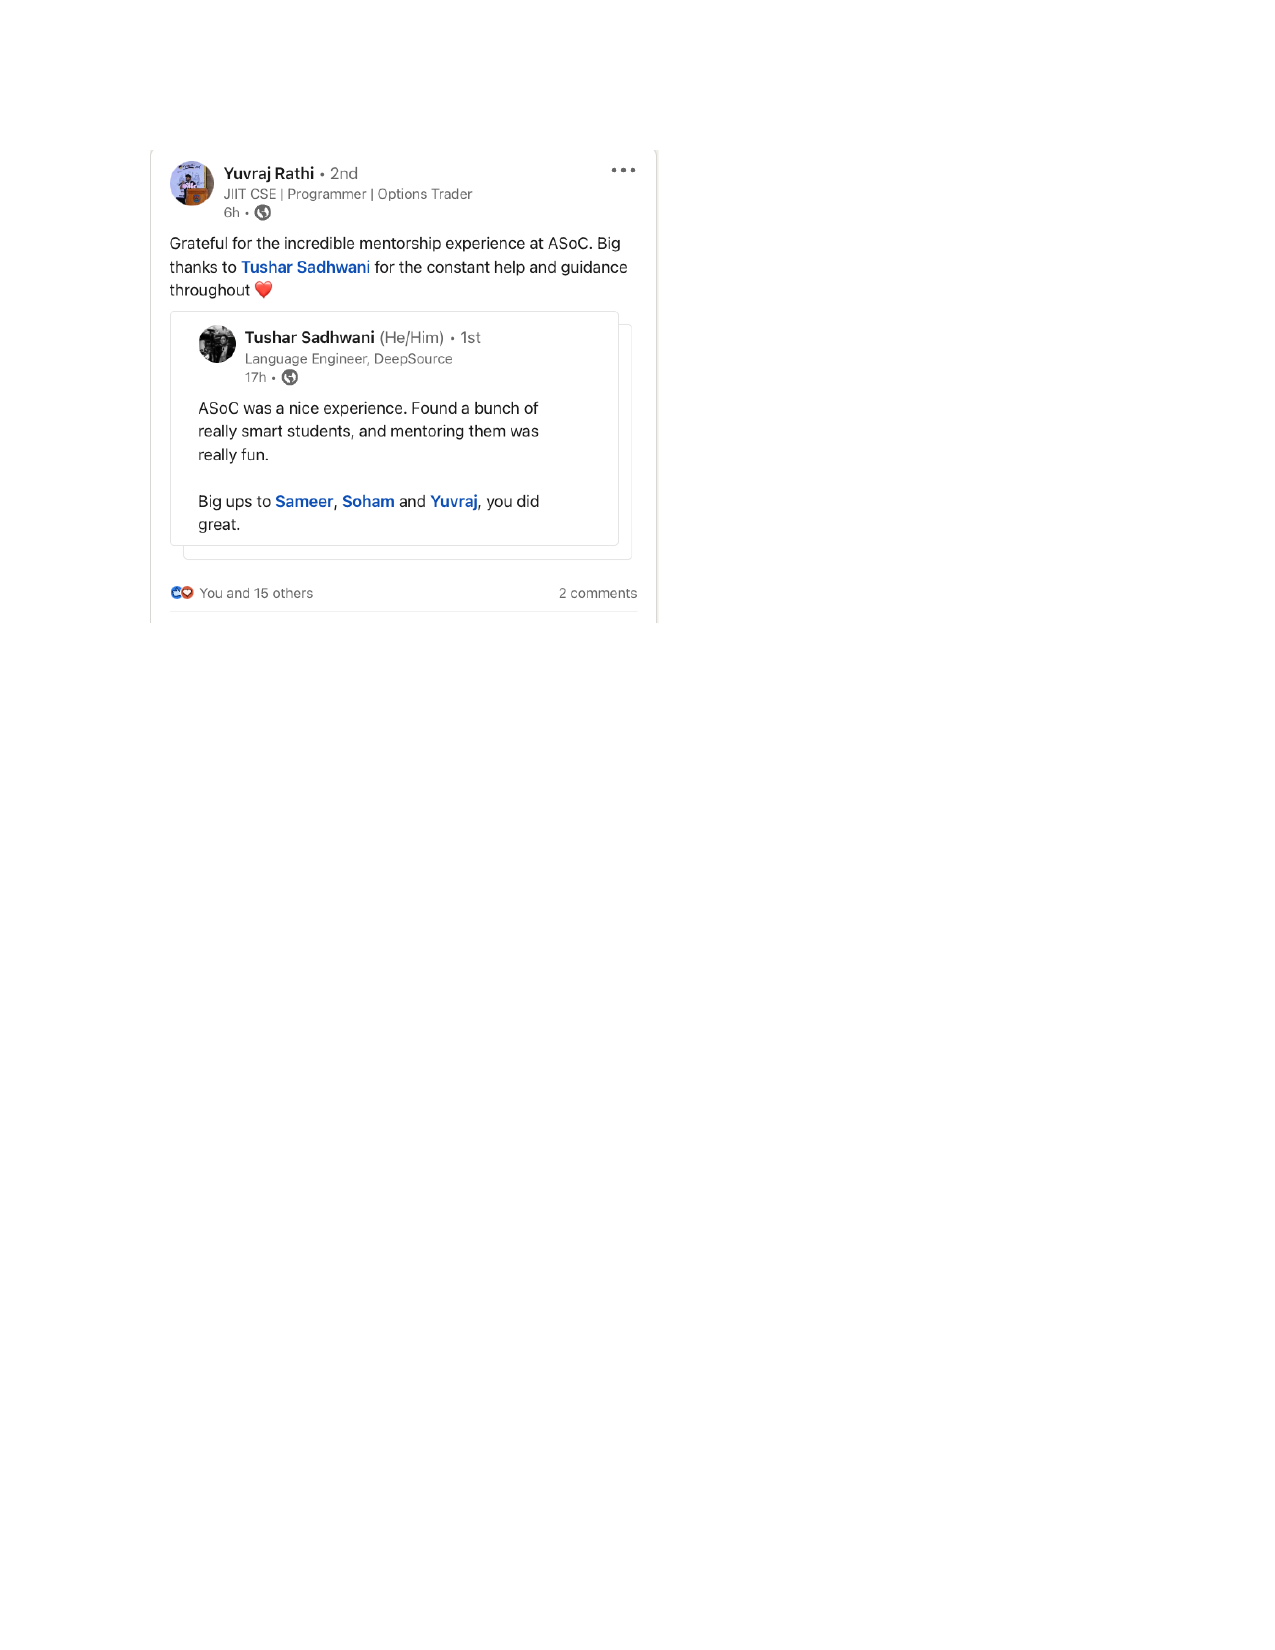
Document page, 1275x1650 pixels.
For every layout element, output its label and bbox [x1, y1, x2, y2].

picture [150, 150, 659, 623]
